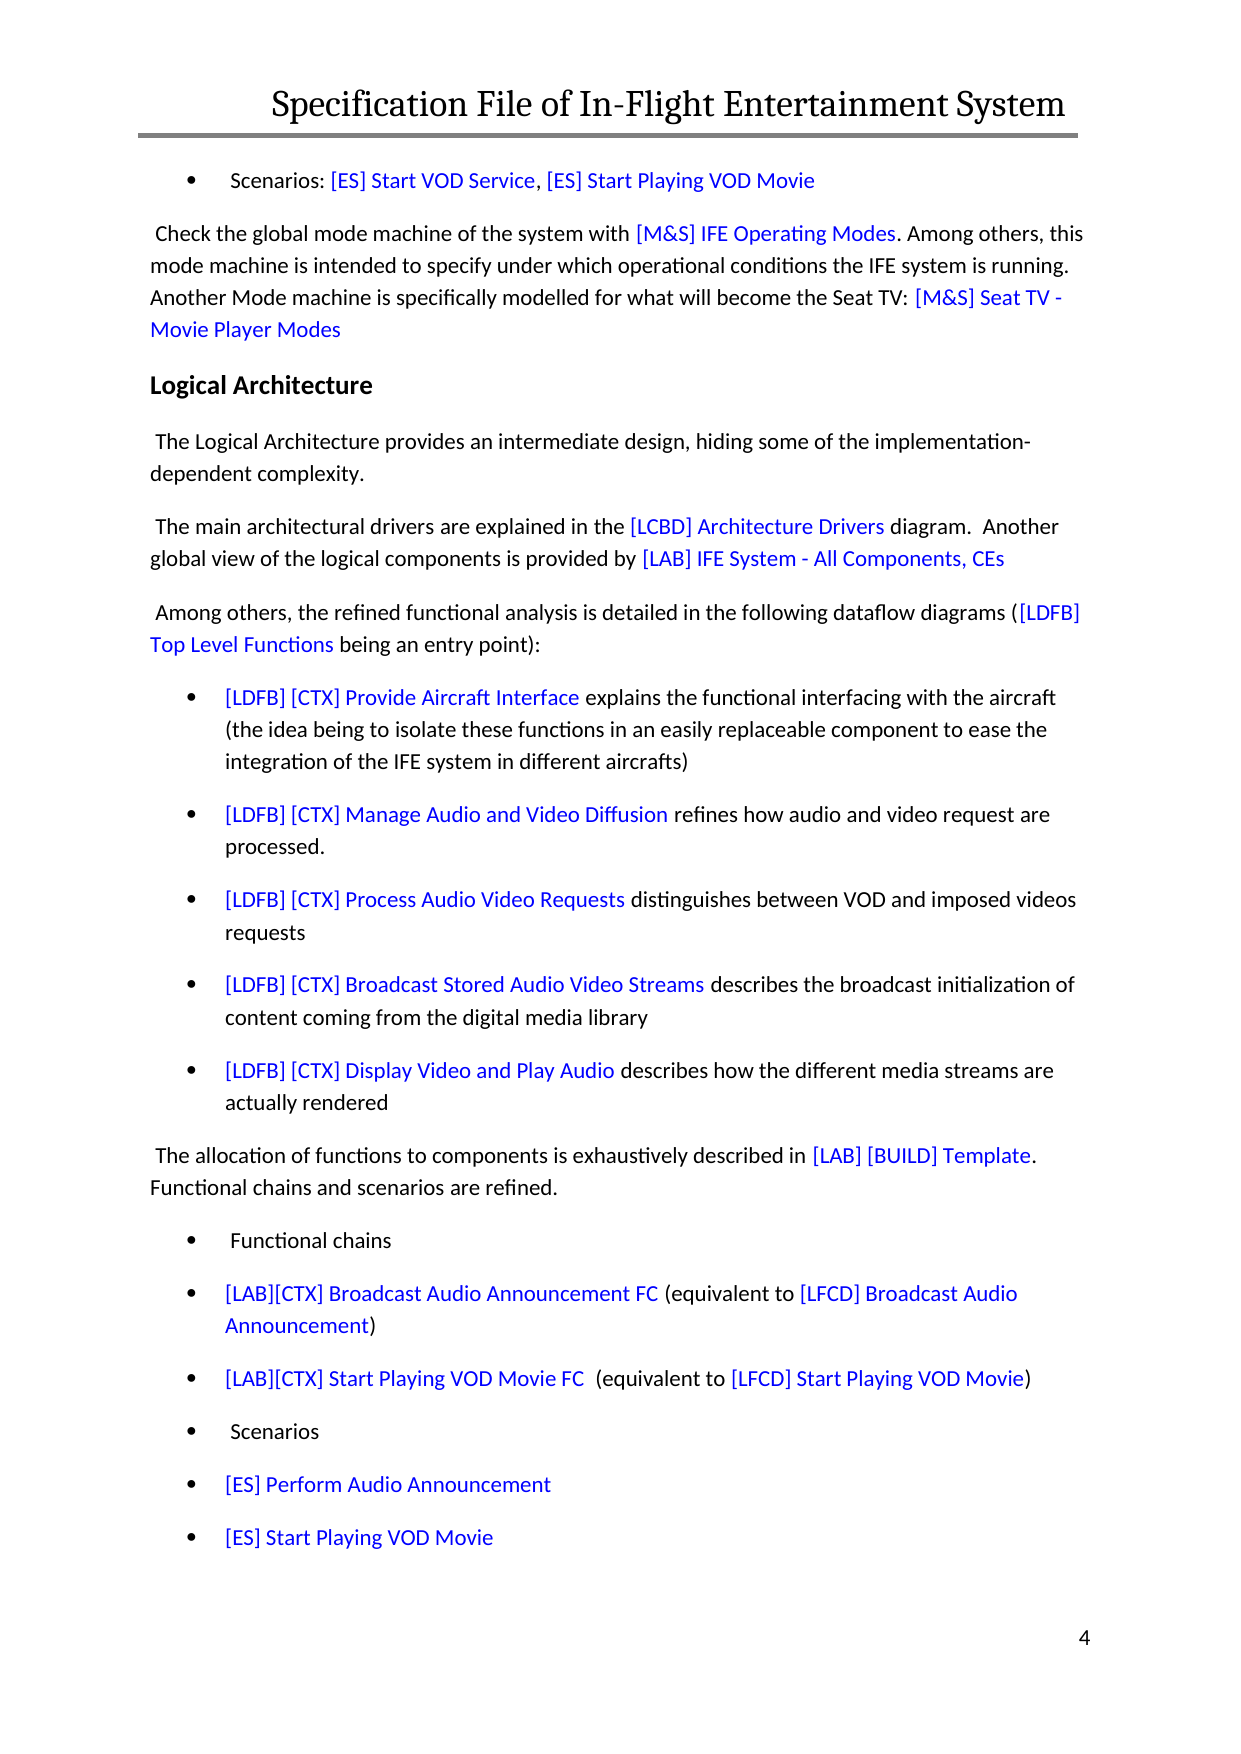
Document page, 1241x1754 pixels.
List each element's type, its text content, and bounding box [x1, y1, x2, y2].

list Functional chains [187, 1226, 1090, 1254]
list [LDFB] [CTX] Broadcast Stored Audio Video Streams describes the broadcast initialization of content coming from the digital media library [187, 971, 1090, 1031]
text Among others, the refined functional analysis is detailed in the following dataflow diagrams ([LDFB] Top Level Functions being an entry point): [150, 598, 1090, 658]
list [ES] Perform Audio Announcement [187, 1471, 1090, 1498]
list [LDFB] [CTX] Provide Aircraft Interface explains the functional interfacing with the aircraft (the idea being to isolate these functions in an easily replaceable component to ease the integration of the IFE system in different aircrafts) [187, 683, 1090, 775]
text The Logical Architecture provides an intermediate design, hiding some of the implementation-dependent complexity. [150, 427, 1090, 487]
list Scenarios [187, 1417, 1090, 1446]
text The main architectural drivers are explained in the [LCBD] Architecture Drivers diagram. Another global view of the logical components is provided by [LAB] IFE System - All Components, CEs [150, 512, 1090, 573]
text The allocation of functions to components is exhaustively described in [LAB] [BUILD] Template. Functional chains and scenarios are refined. [150, 1141, 1090, 1201]
list [ES] Start Playing VOD Movie [187, 1523, 1090, 1552]
list Scenarios: [ES] Start VOD Service, [ES] Start Playing VOD Movie [187, 166, 1090, 194]
text Logical Architecture [150, 368, 1090, 401]
list [LDFB] [CTX] Manage Audio and Video Diffusion refines how audio and video request are processed. [187, 800, 1090, 860]
list [LDFB] [CTX] Process Audio Video Requests distinguishes between VOD and imposed videos requests [187, 885, 1090, 946]
list [LAB][CTX] Start Playing VOD Movie FC (equivalent to [LFCD] Start Playing VOD Movie) [187, 1364, 1090, 1392]
list [LAB][CTX] Broadcast Audio Announcement FC (equivalent to [LFCD] Broadcast Audio Announcement) [187, 1279, 1090, 1339]
text Check the global mode machine of the system with [M&S] IFE Operating Modes. Among others, this mode machine is intended to specify under which operational conditions the IFE system is running. Another Mode machine is specifically modelled for what will become the Seat TV: [M&S] Seat TV - Movie Player Modes [150, 219, 1090, 343]
list [LDFB] [CTX] Display Video and Play Audio describes how the different media streams are actually rendered [187, 1056, 1090, 1116]
